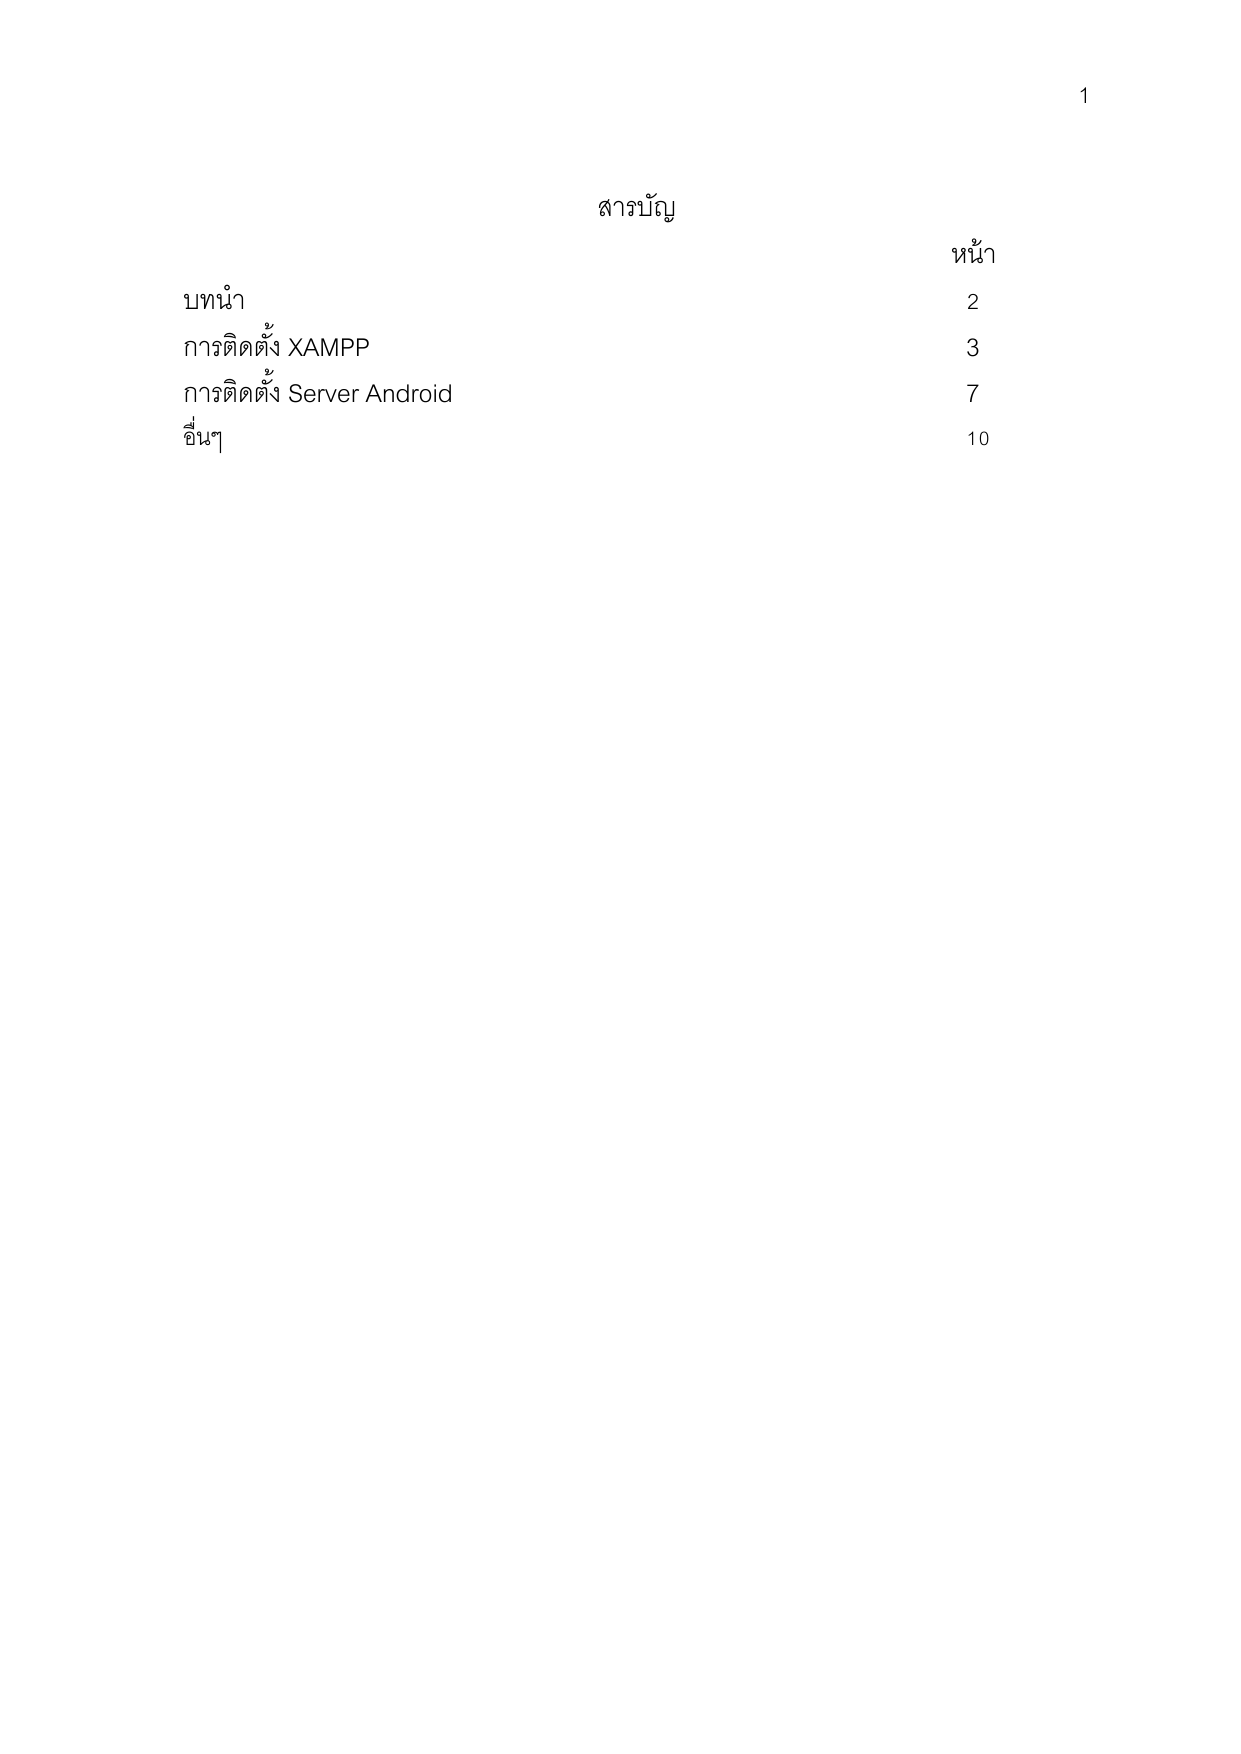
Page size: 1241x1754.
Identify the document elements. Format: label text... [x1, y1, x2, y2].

text หน้า [183, 229, 1090, 273]
text การติดตั้ง XAMPP 3 [183, 322, 1090, 366]
text อื่นๆ 10 [183, 415, 1090, 454]
text สารบัญ [183, 183, 1090, 226]
text บทนำ 2 [183, 276, 1090, 319]
text การติดตั้ง Server Android 7 [183, 369, 1090, 412]
